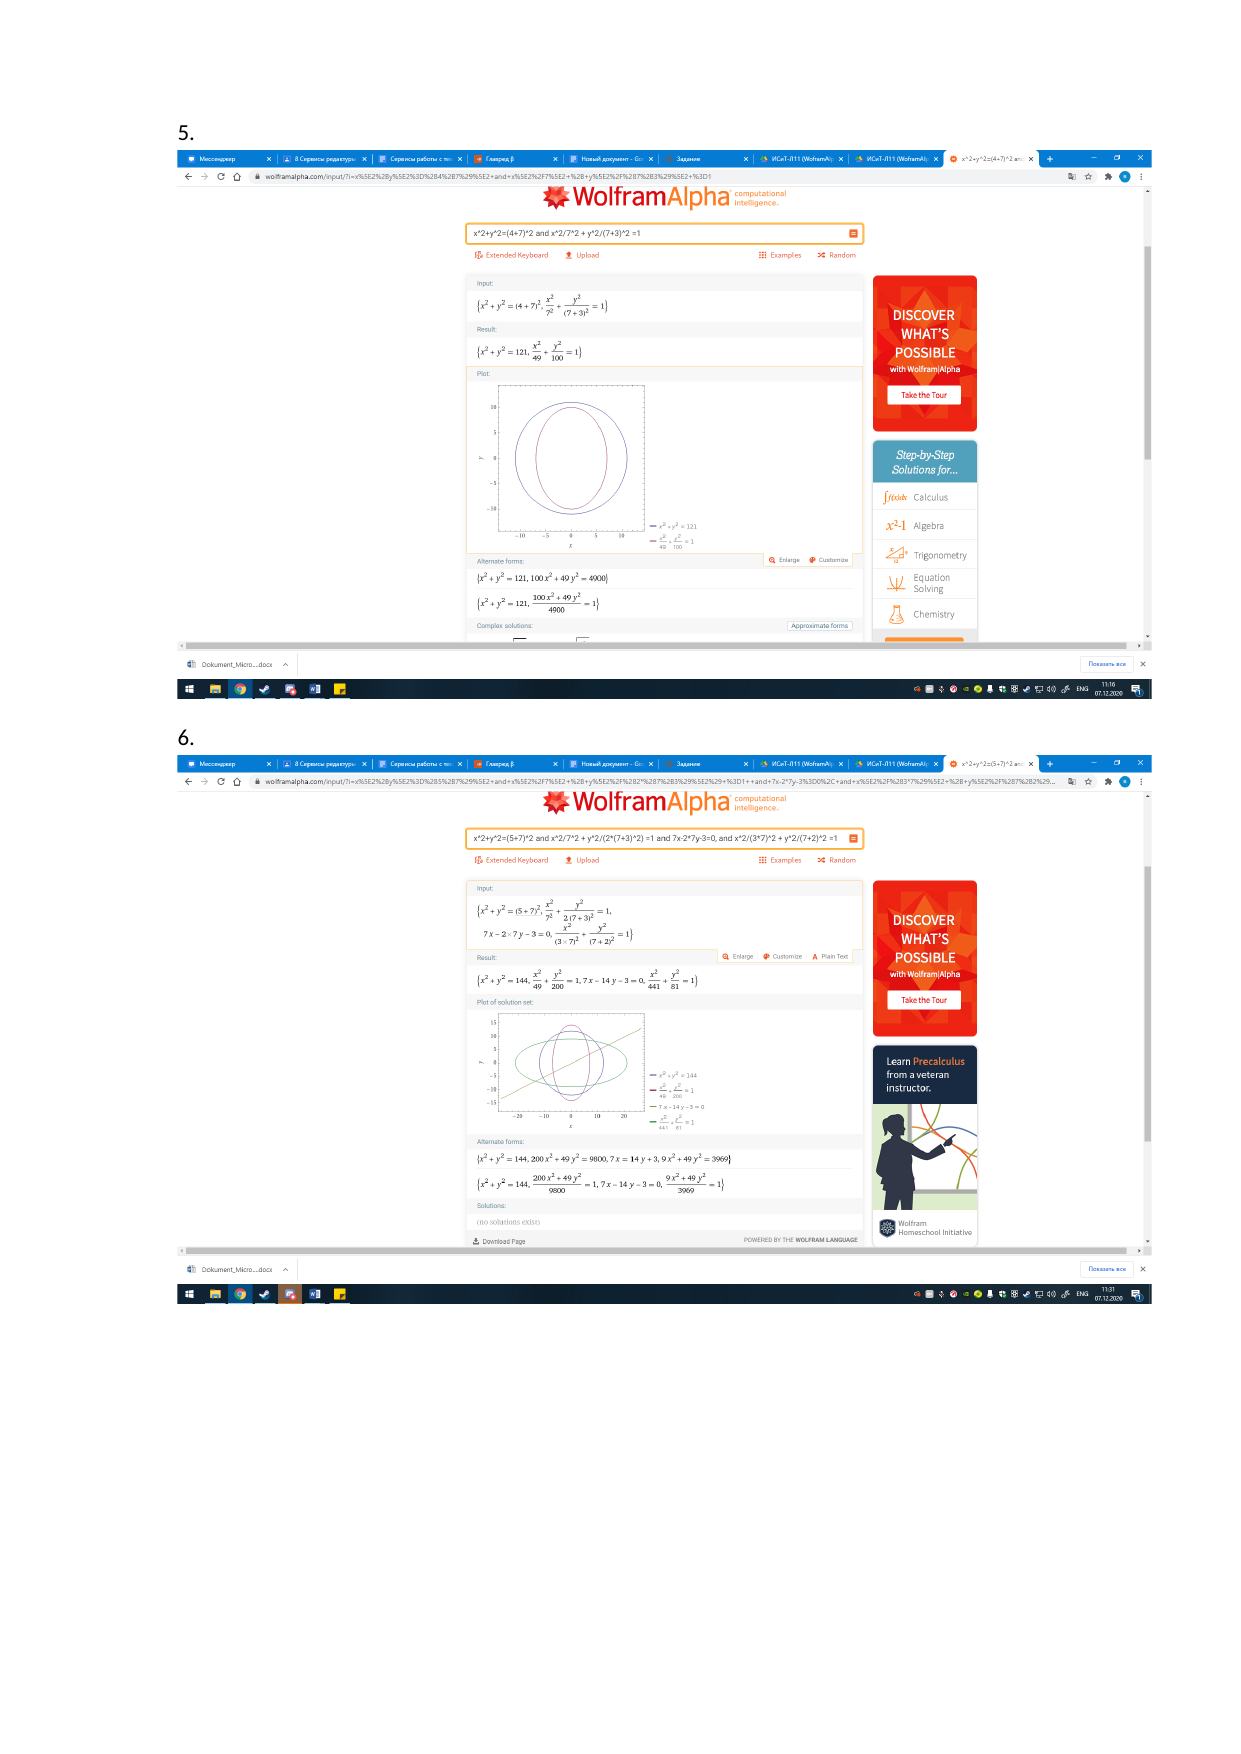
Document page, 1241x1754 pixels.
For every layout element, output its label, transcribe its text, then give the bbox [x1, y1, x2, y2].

text 6. 7. [177, 723, 1152, 755]
text 5. [177, 118, 1152, 150]
picture [177, 755, 1152, 1304]
picture [177, 150, 1152, 699]
